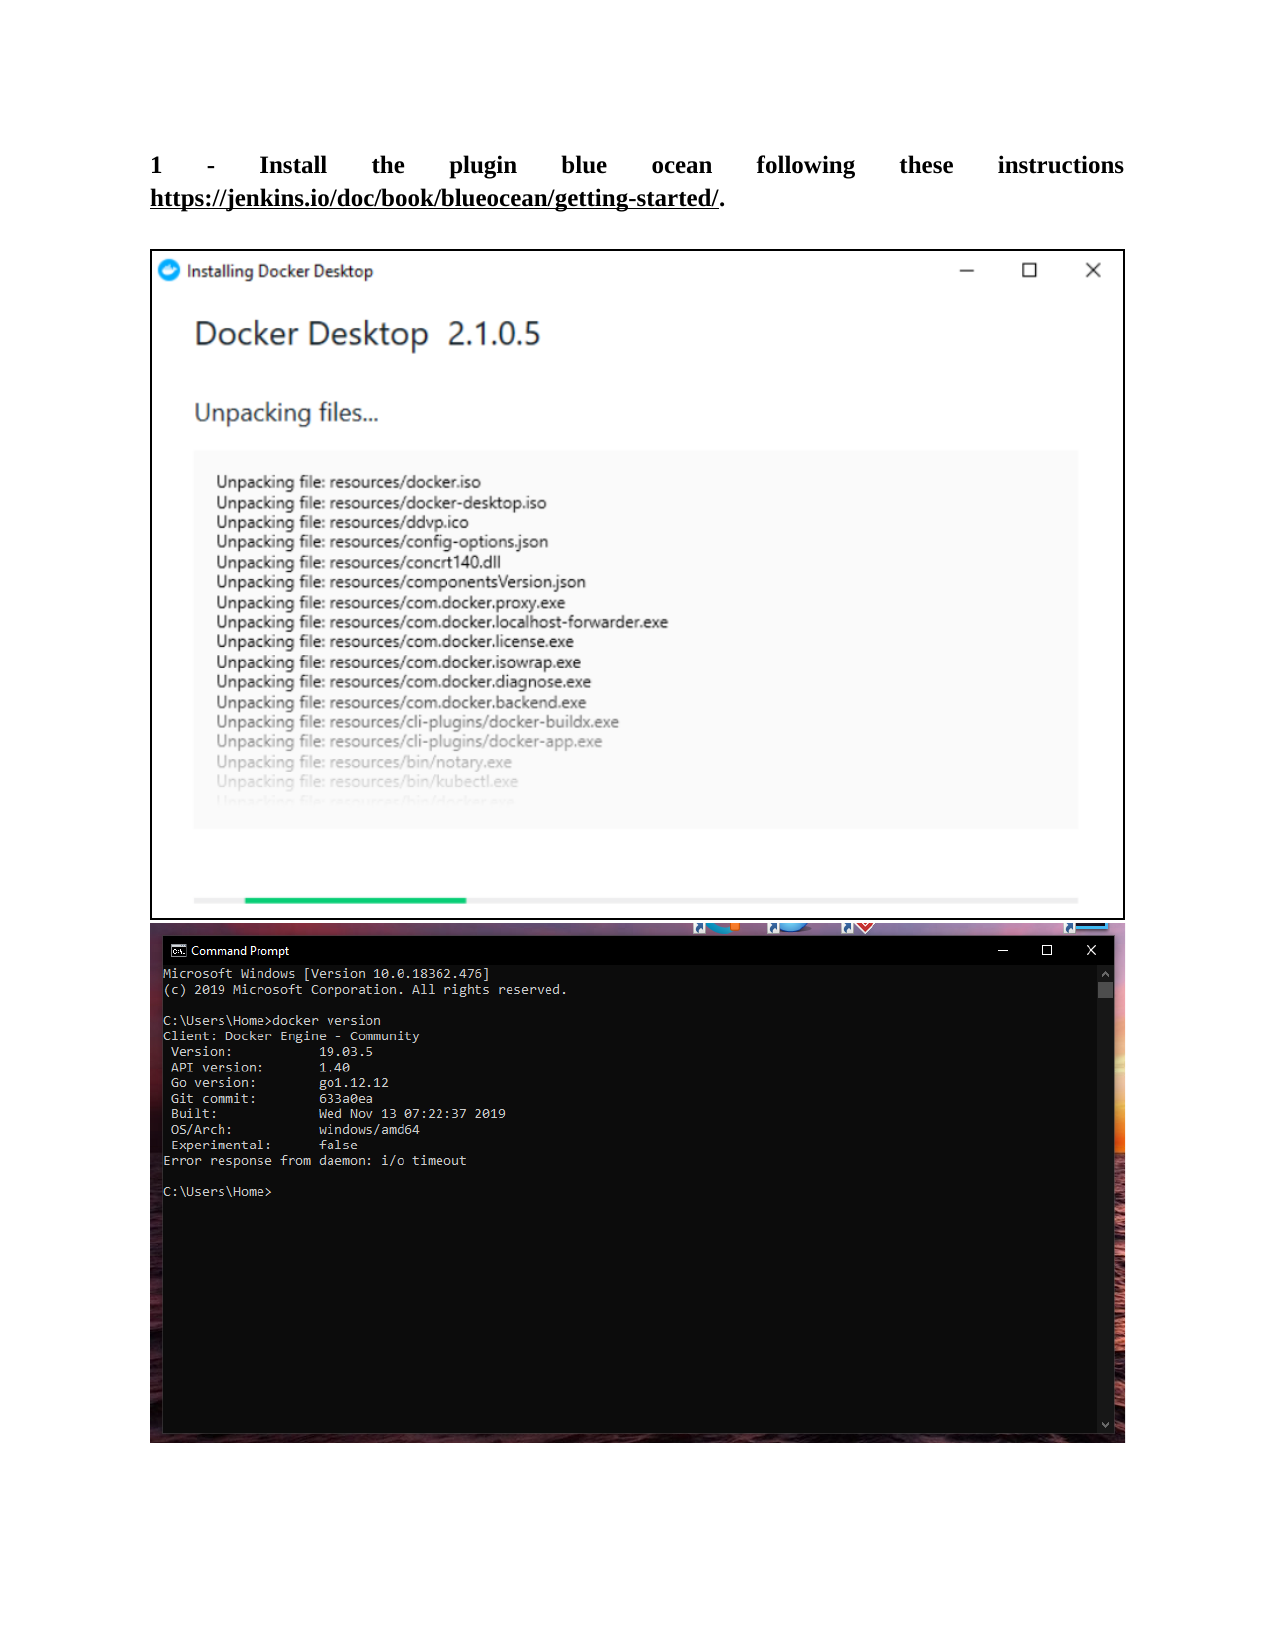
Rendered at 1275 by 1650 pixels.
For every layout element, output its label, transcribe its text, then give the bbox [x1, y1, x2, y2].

text 1 - Install the plugin blue ocean following these instructions https://jenkins.io/doc/book/blueocean/getting-started/. [150, 150, 1125, 212]
picture [150, 923, 1125, 1443]
picture [152, 251, 1123, 918]
